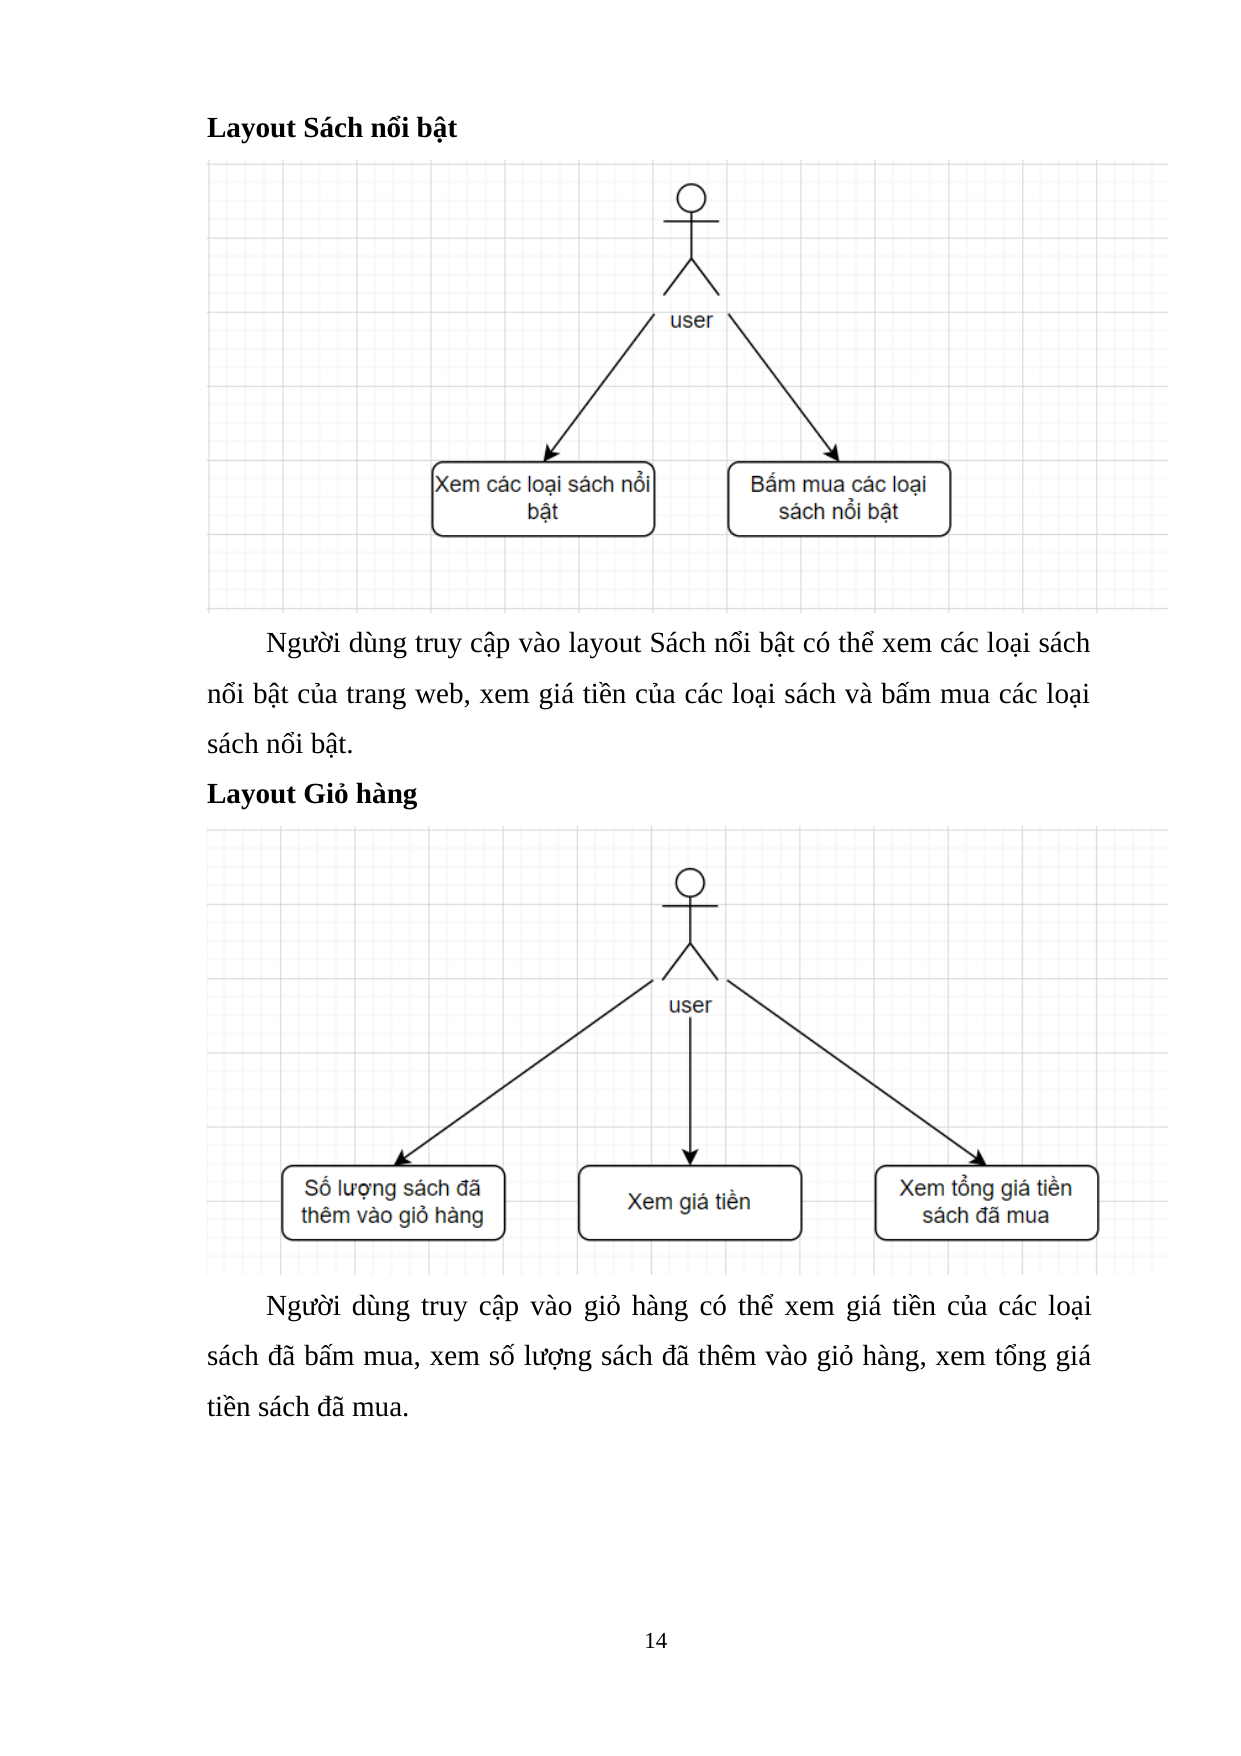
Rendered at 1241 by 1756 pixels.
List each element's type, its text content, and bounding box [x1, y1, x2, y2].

text Layout Sách nổi bật [207, 110, 1092, 144]
text Người dùng truy cập vào layout Sách nổi bật có thể xem các loại sách nổi bật của trang web, xem giá tiền của các loại sách và bấm mua các loại sách nổi bật. [207, 626, 1092, 760]
picture [206, 826, 1169, 1275]
text Layout Giỏ hàng [207, 777, 1092, 810]
text Người dùng truy cập vào giỏ hàng có thể xem giá tiền của các loại sách đã bấm mua, xem số lượng sách đã thêm vào giỏ hàng, xem tổng giá tiền sách đã mua. [207, 1288, 1092, 1422]
picture [206, 160, 1169, 613]
